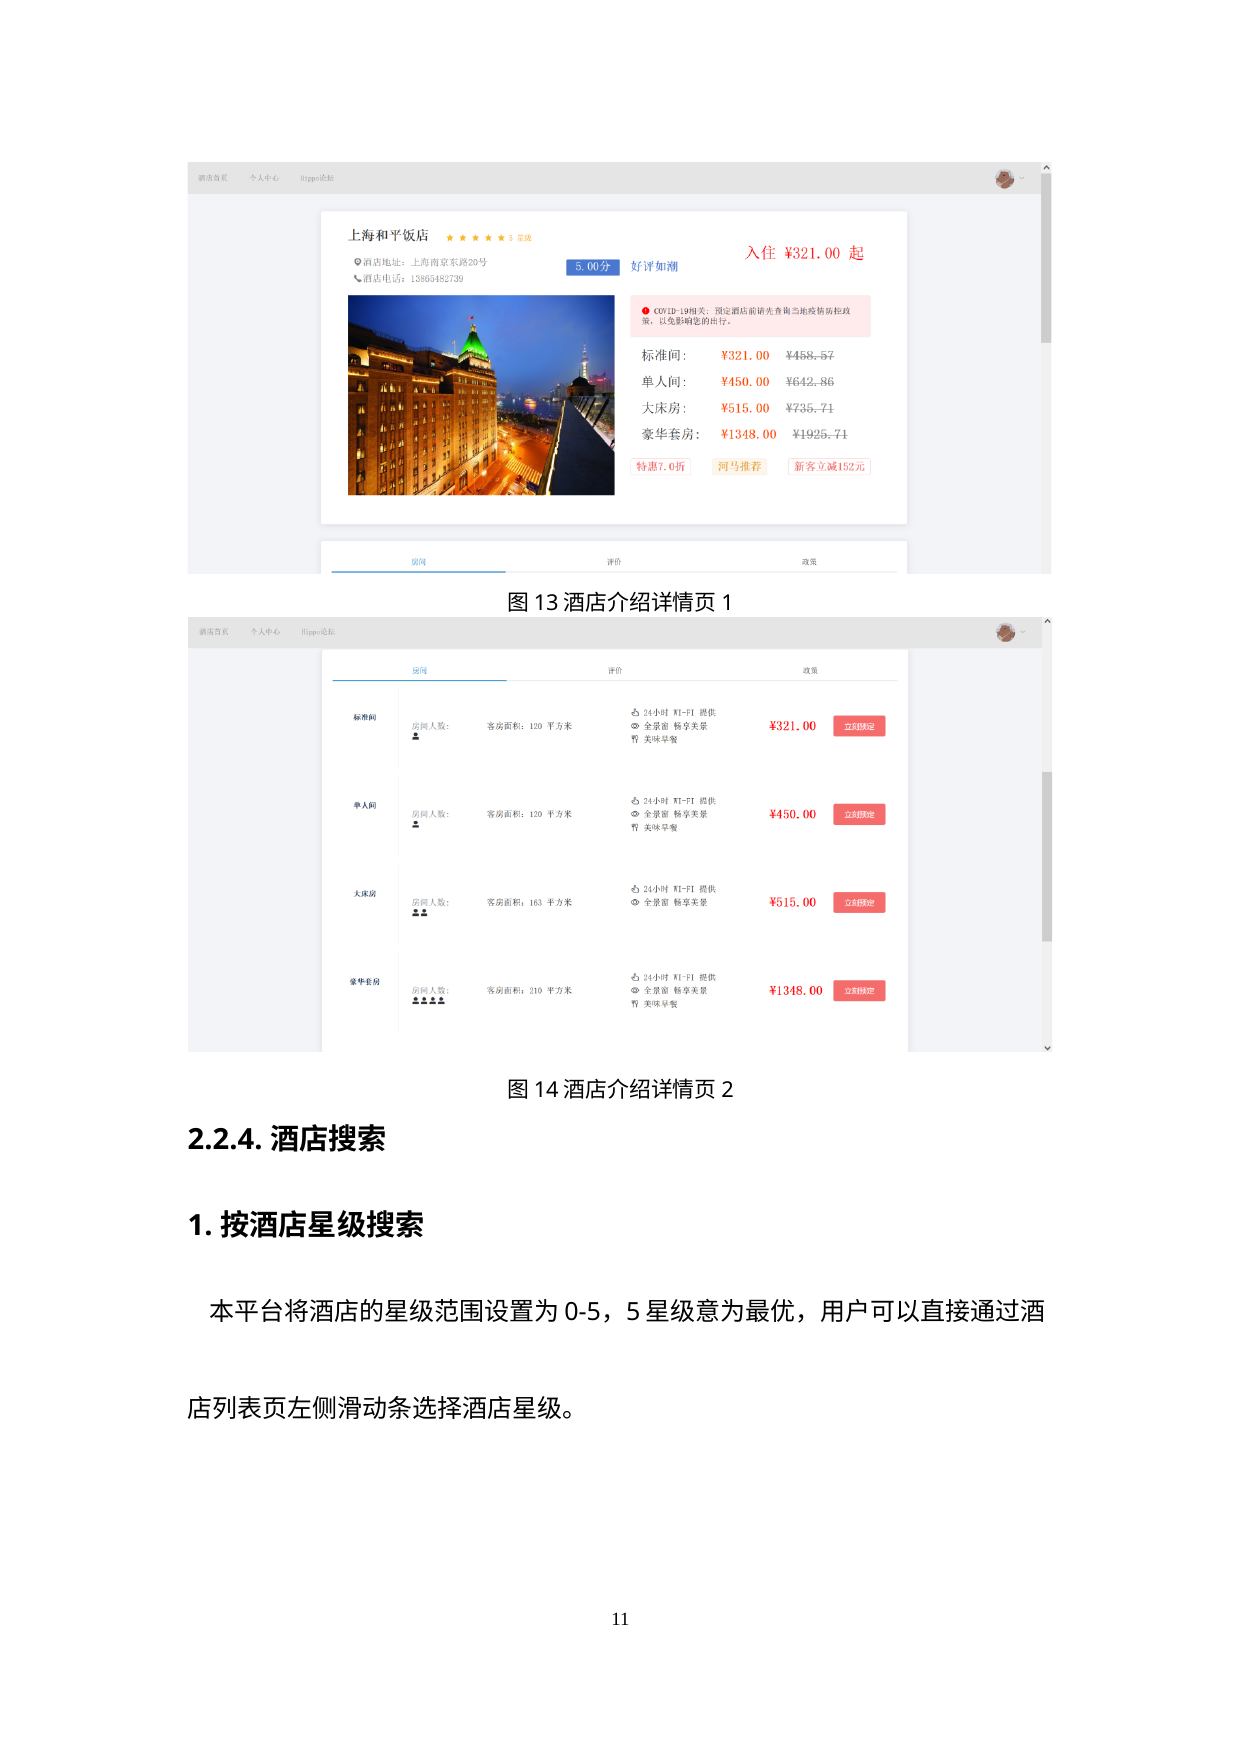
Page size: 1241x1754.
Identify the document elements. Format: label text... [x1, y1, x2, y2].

picture [188, 617, 1053, 1052]
text 本平台将酒店的星级范围设置为0-5，5星级意为最优，用户可以直接通过酒店列表页左侧滑动条选择酒店星级。 [187, 1277, 1053, 1439]
list 按酒店星级搜索 [187, 1191, 1053, 1256]
picture [187, 162, 1052, 574]
list 酒店搜索 [187, 1104, 1053, 1169]
text 图 14 酒店介绍详情页1 [187, 584, 1053, 617]
text 图 15 酒店介绍详情页2 [187, 1072, 1053, 1104]
